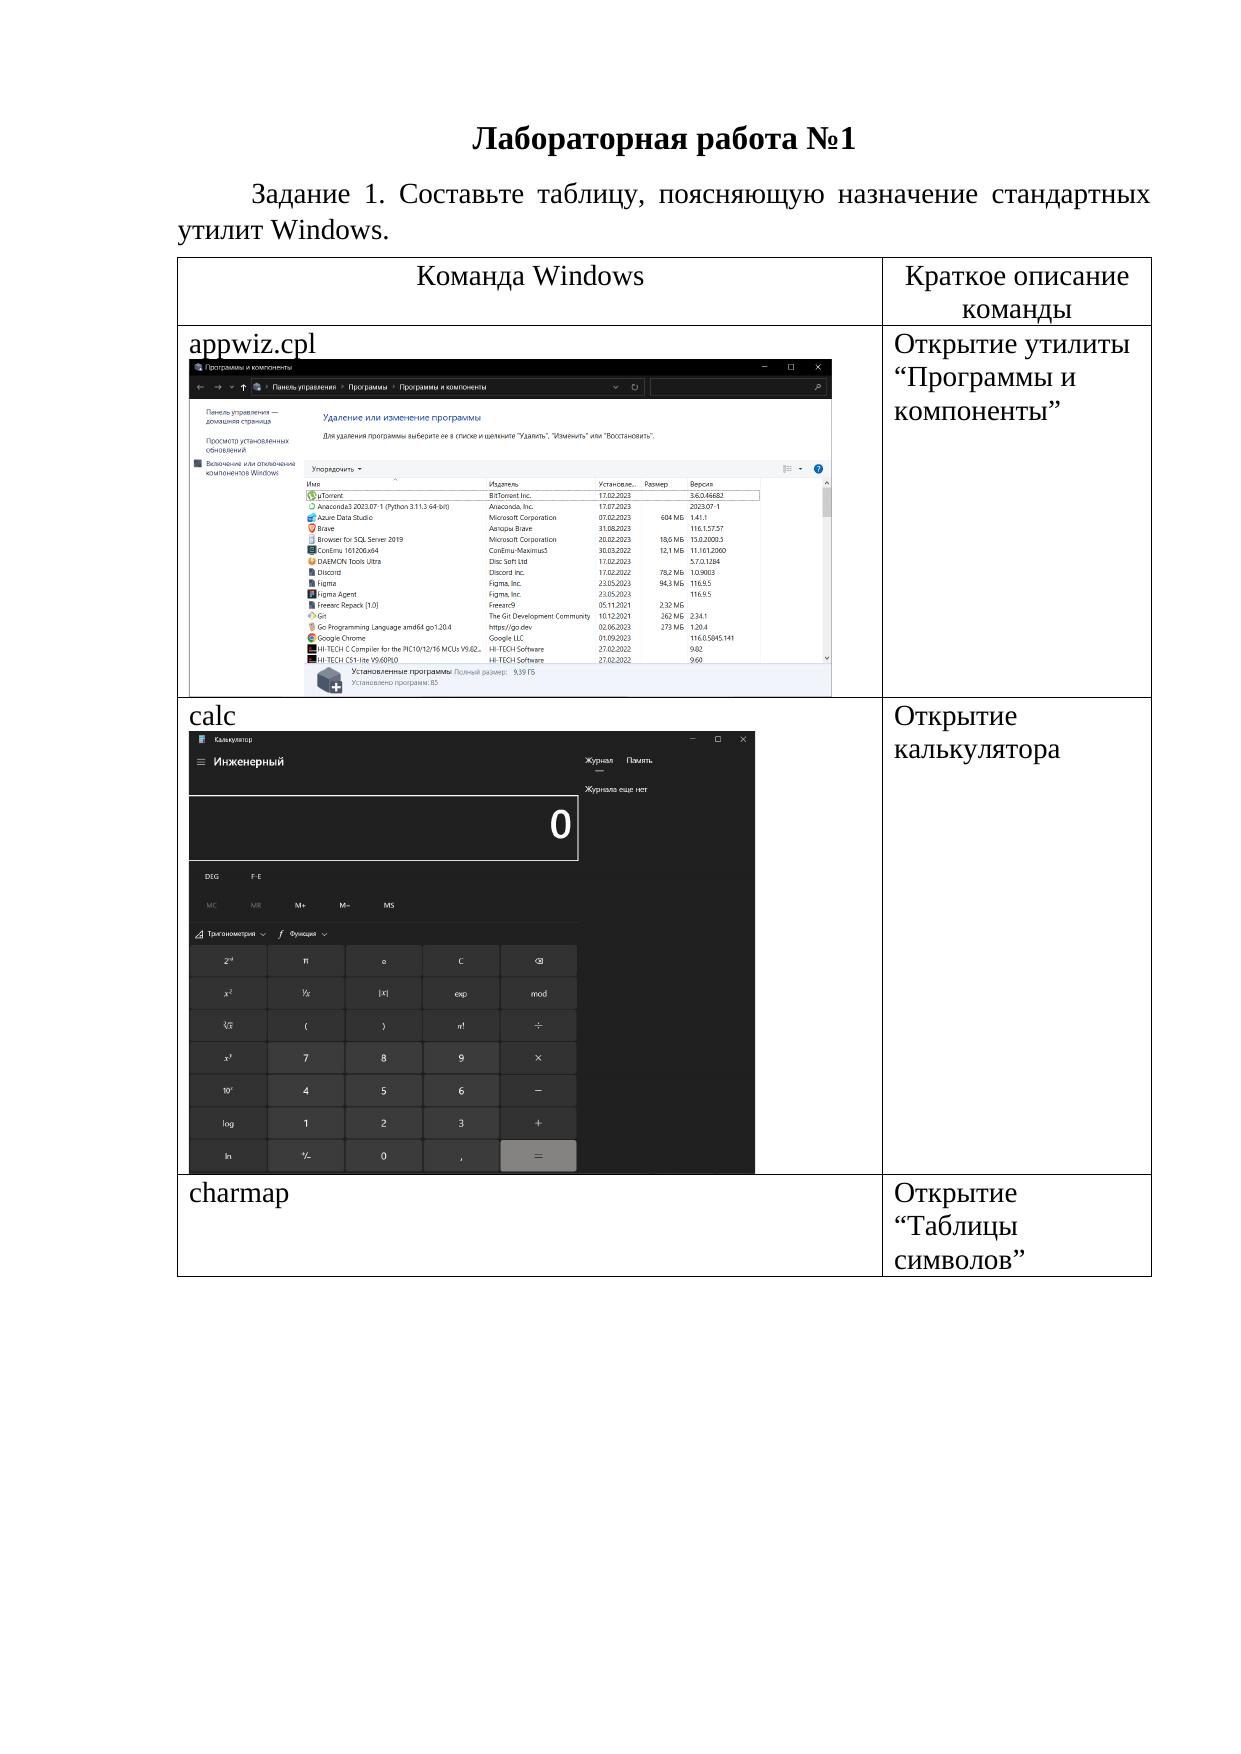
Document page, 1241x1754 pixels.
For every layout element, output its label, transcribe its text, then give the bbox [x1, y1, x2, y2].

table_cell Открытие утилиты “Программы и компоненты” [883, 326, 1151, 697]
table_header Краткое описание команды [883, 258, 1151, 325]
picture [188, 359, 832, 697]
table_header Команда Windows [178, 258, 882, 325]
table_cell charmap [178, 1175, 882, 1276]
text Задание 1. Составьте таблицу, поясняющую назначение стандартных утилит Windows. [177, 176, 1152, 246]
table_cell appwiz.cpl [323, 326, 882, 697]
text Лабораторная работа №1 [177, 118, 1152, 156]
table_cell calc [236, 698, 882, 1174]
picture [188, 731, 756, 1174]
table_cell Открытие калькулятора [883, 698, 1151, 1174]
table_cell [883, 1175, 1151, 1276]
